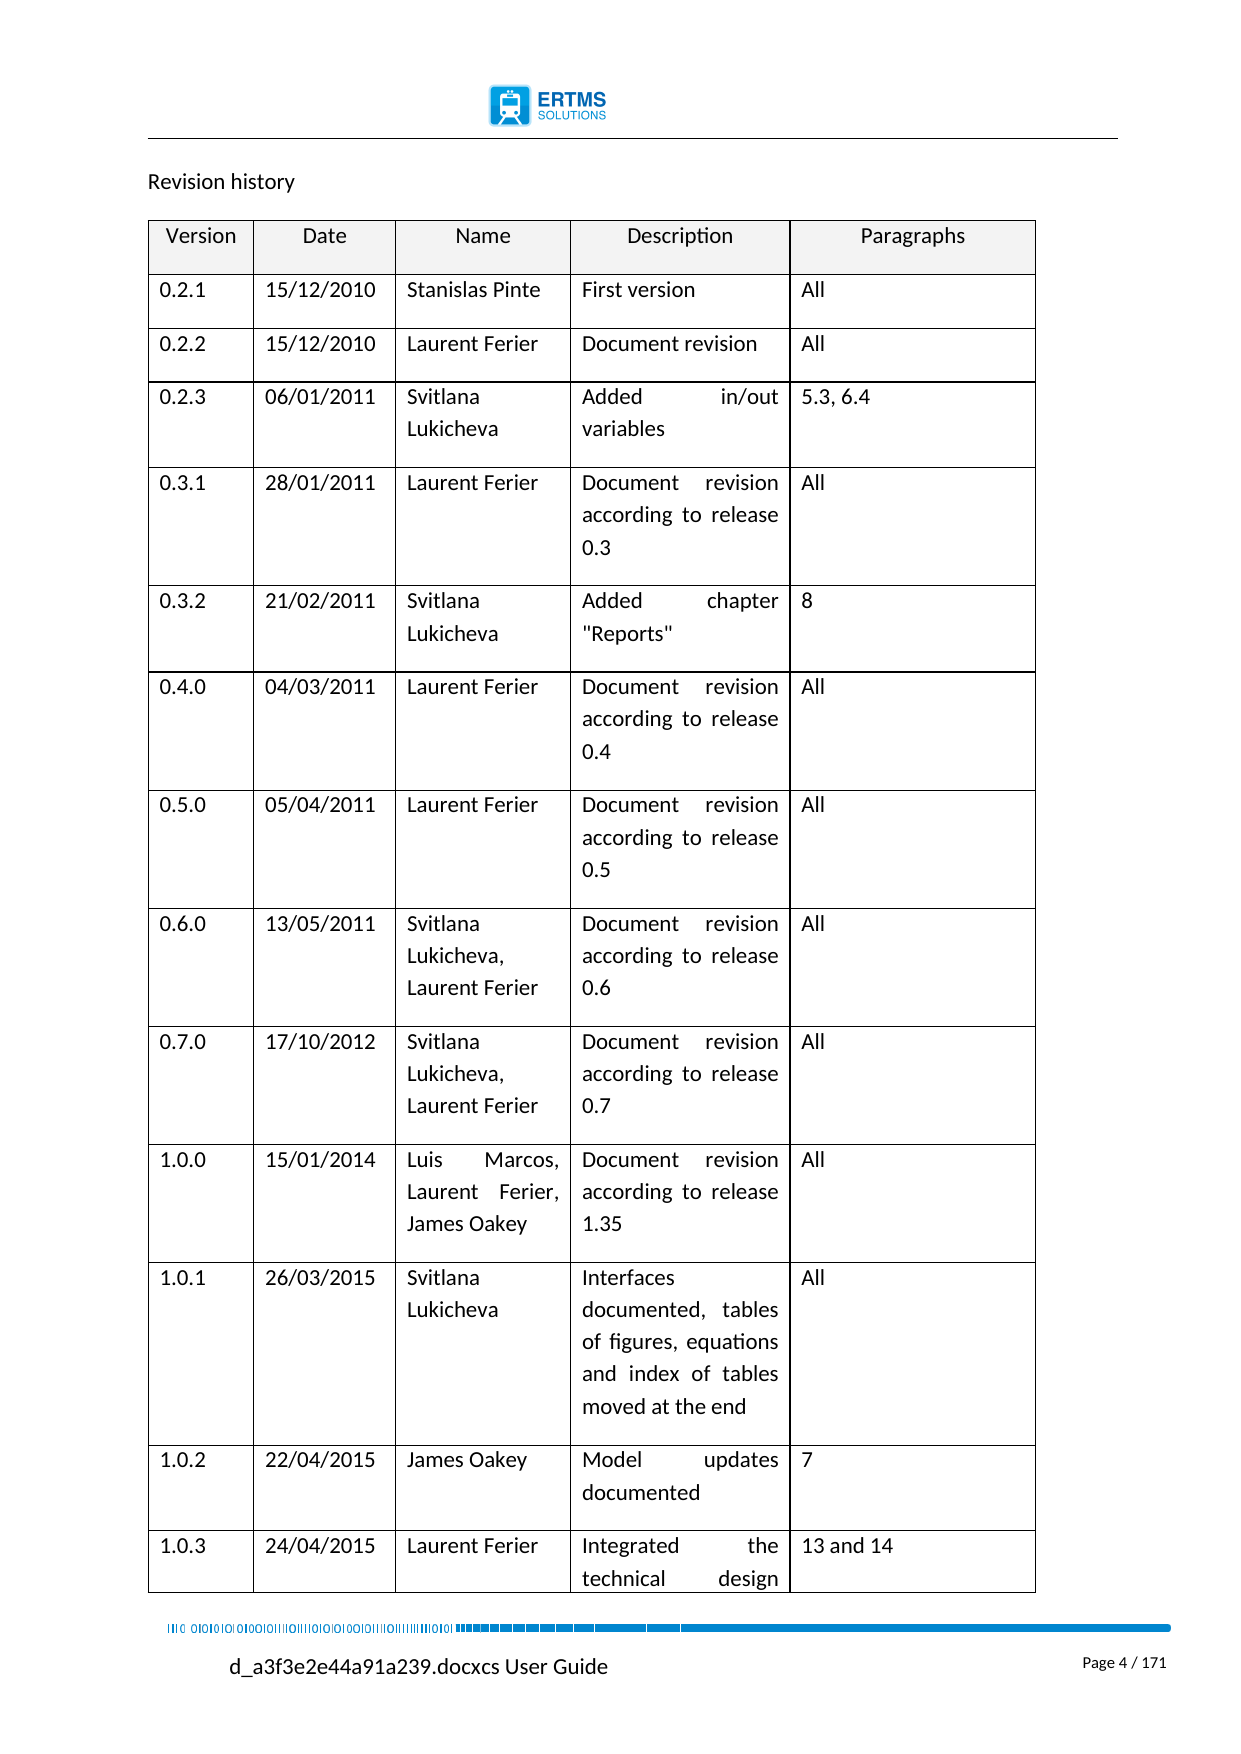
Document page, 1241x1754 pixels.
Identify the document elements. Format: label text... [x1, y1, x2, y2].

table_cell Document revision according to release 0.3 [571, 468, 789, 585]
table_cell Laurent Ferier [396, 791, 570, 908]
picture [167, 1624, 1171, 1633]
table_cell 22/04/2015 [254, 1446, 395, 1530]
table_cell Laurent Ferier [396, 468, 570, 585]
table_header Description [571, 221, 789, 274]
table_header Paragraphs [791, 221, 1035, 274]
table_cell All [791, 329, 1035, 381]
table_cell Laurent Ferier [396, 329, 570, 381]
table_cell 7 [791, 1446, 1035, 1530]
table_cell Interfaces documented, tables of figures, equations and index of tables moved at the end [571, 1263, 789, 1444]
table_cell Added in/out variables [571, 383, 789, 467]
table_cell James Oakey [396, 1446, 570, 1530]
table_header Name [396, 221, 570, 274]
table_cell 0.3.2 [149, 586, 253, 671]
table_cell Document revision according to release 0.7 [571, 1027, 789, 1144]
table_cell All [791, 673, 1035, 789]
table_cell 5.3, 6.4 [791, 383, 1035, 467]
table_cell 15/01/2014 [254, 1145, 395, 1262]
table_cell 26/03/2015 [254, 1263, 395, 1444]
table_cell 28/01/2011 [254, 468, 395, 585]
table_cell 15/12/2010 [254, 329, 395, 381]
table_cell All [791, 1263, 1035, 1444]
table_cell 1.0.0 [149, 1145, 253, 1262]
table_cell 0.6.0 [149, 909, 253, 1026]
table_cell 21/02/2011 [254, 586, 395, 671]
text Revision history [148, 167, 1093, 195]
table_cell Document revision according to release 0.5 [571, 791, 789, 908]
table_cell 1.0.3 [149, 1531, 253, 1592]
table_cell Svitlana Lukicheva [396, 586, 570, 671]
table_cell 0.7.0 [149, 1027, 253, 1144]
table_cell 13 and 14 [791, 1531, 1035, 1592]
table_cell All [791, 275, 1035, 328]
table_cell Luis Marcos, Laurent Ferier, James Oakey [396, 1145, 570, 1262]
table_cell Added chapter "Reports" [571, 586, 789, 671]
table_cell Document revision [571, 329, 789, 381]
table_cell 0.5.0 [149, 791, 253, 908]
table_cell 0.3.1 [149, 468, 253, 585]
table_cell 15/12/2010 [254, 275, 395, 328]
table_cell 17/10/2012 [254, 1027, 395, 1144]
table_cell 8 [791, 586, 1035, 671]
table_cell Document revision according to release 0.6 [571, 909, 789, 1026]
table_cell First version [571, 275, 789, 328]
table_cell Document revision according to release 0.4 [571, 673, 789, 789]
table_header Version [149, 221, 253, 274]
table_cell 05/04/2011 [254, 791, 395, 908]
table_header Date [254, 221, 395, 274]
table_cell Svitlana Lukicheva, Laurent Ferier [396, 909, 570, 1026]
table_cell 0.2.1 [149, 275, 253, 328]
table_cell 0.2.3 [149, 383, 253, 467]
table_cell 0.2.2 [149, 329, 253, 381]
table_cell 13/05/2011 [254, 909, 395, 1026]
table_cell All [791, 909, 1035, 1026]
table_cell All [791, 1145, 1035, 1262]
table_cell 04/03/2011 [254, 673, 395, 789]
table_cell All [791, 1027, 1035, 1144]
table_cell All [791, 791, 1035, 908]
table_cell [571, 1531, 789, 1592]
table_cell Svitlana Lukicheva, Laurent Ferier [396, 1027, 570, 1144]
table_cell 1.0.2 [149, 1446, 253, 1530]
table_cell 06/01/2011 [254, 383, 395, 467]
table_cell 24/04/2015 [254, 1531, 395, 1592]
table_cell Svitlana Lukicheva [396, 383, 570, 467]
table_cell Laurent Ferier [396, 673, 570, 789]
table_cell Laurent Ferier [396, 1531, 570, 1592]
table_cell 1.0.1 [149, 1263, 253, 1444]
table_cell 0.4.0 [149, 673, 253, 789]
table_cell Svitlana Lukicheva [396, 1263, 570, 1444]
table_cell All [791, 468, 1035, 585]
picture [477, 73, 617, 138]
table_cell Model updates documented [571, 1446, 789, 1530]
table_cell Document revision according to release 1.35 [571, 1145, 789, 1262]
table_cell Stanislas Pinte [396, 275, 570, 328]
